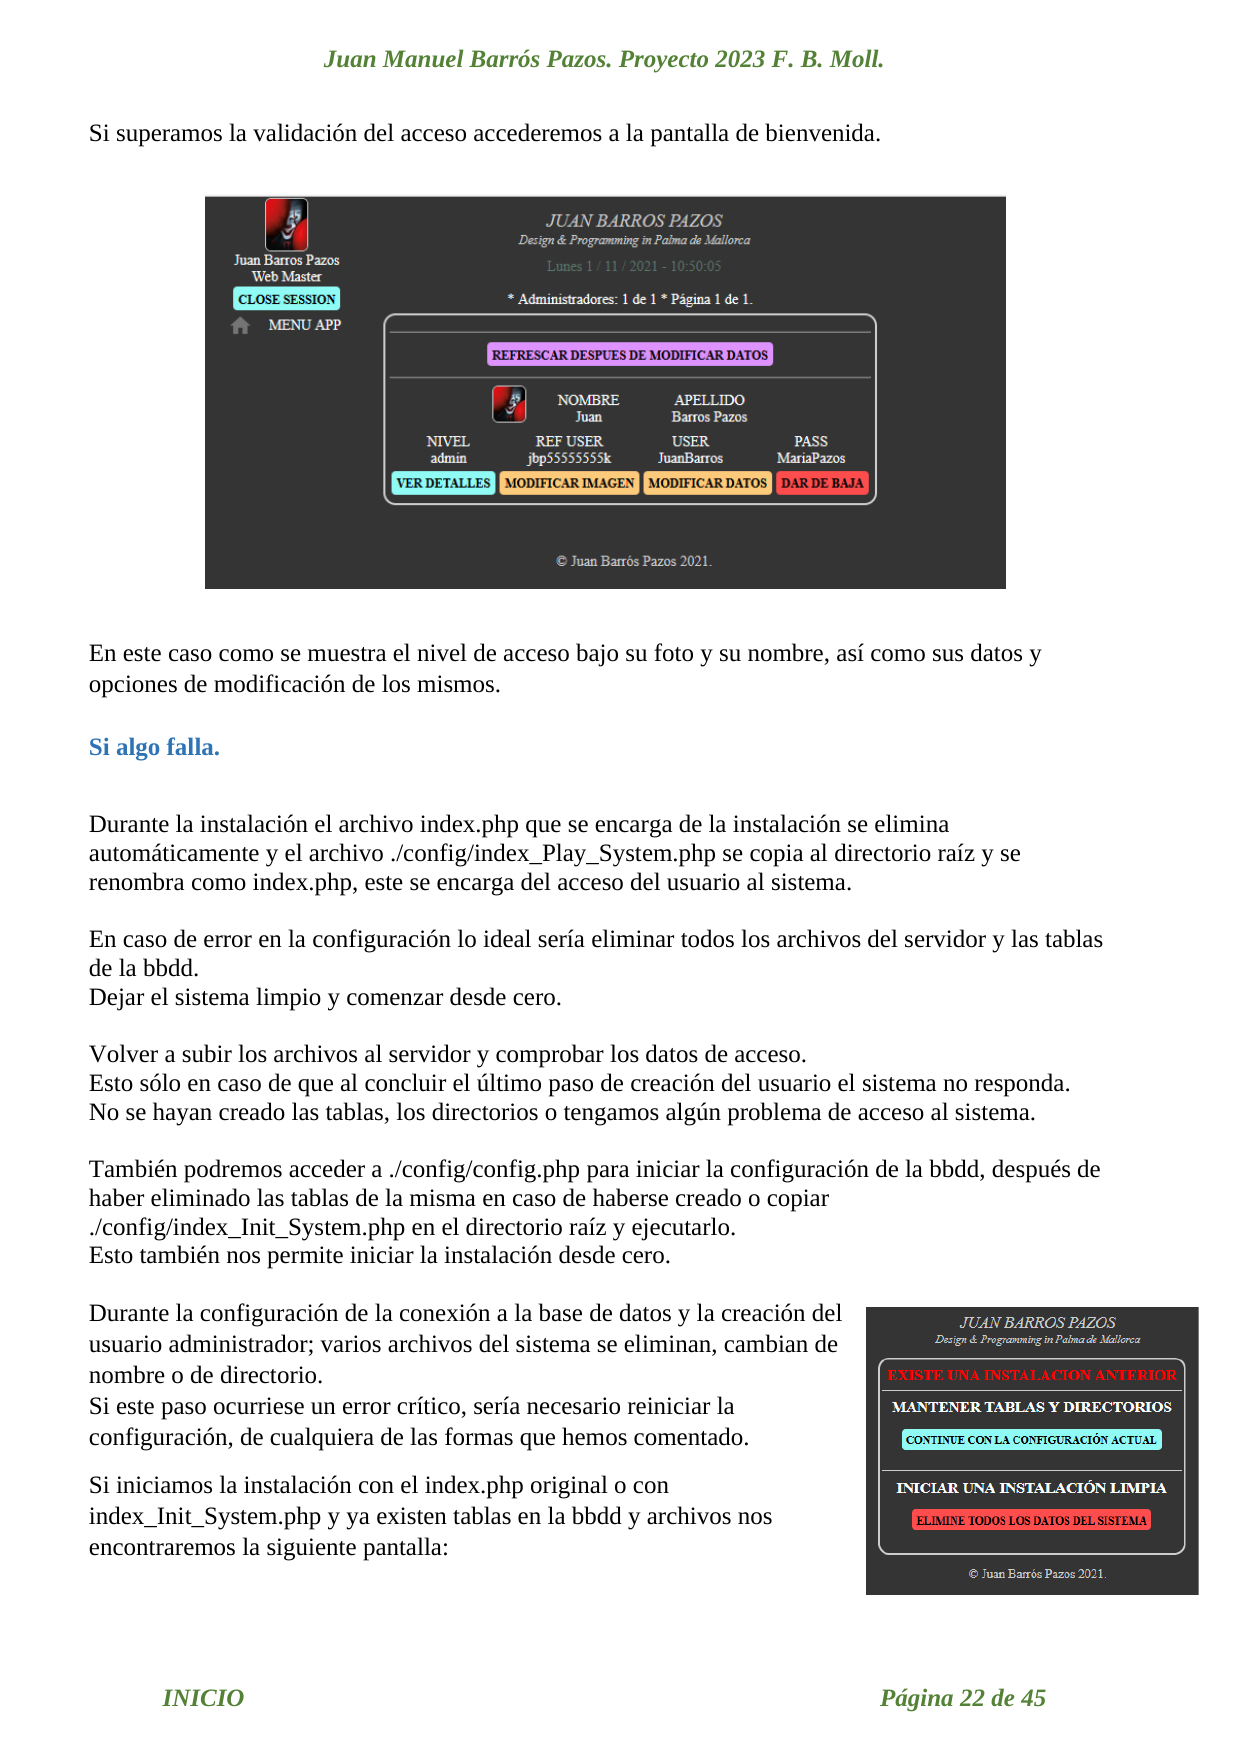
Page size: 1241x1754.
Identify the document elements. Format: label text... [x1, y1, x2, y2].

picture [866, 1307, 1199, 1595]
picture [205, 194, 1006, 589]
text También podremos acceder a ./config/config.php para iniciar la configuración de la bbdd, después de haber eliminado las tablas de la misma en caso de haberse creado o copiar ./config/index_Init_System.php en el directorio raíz y ejecutarlo. Esto también nos permite iniciar la instalación desde cero. [89, 1154, 1122, 1298]
text Volver a subir los archivos al servidor y comprobar los datos de acceso. Esto sólo en caso de que al concluir el último paso de creación del usuario el sistema no responda. No se hayan creado las tablas, los directorios o tengamos algún problema de acceso al sistema. [89, 1039, 1122, 1154]
text Si iniciamos la instalación con el index.php original o con index_Init_System.php y ya existen tablas en la bbdd y archivos nos encontraremos la siguiente pantalla: [89, 1470, 856, 1561]
text Durante la configuración de la conexión a la base de datos y la creación del usuario administrador; varios archivos del sistema se eliminan, cambian de nombre o de directorio. Si este paso ocurriese un error crítico, sería necesario reiniciar la configuración, de cualquiera de las formas que hemos comentado. [89, 1298, 856, 1451]
text En este caso como se muestra el nivel de acceso bajo su foto y su nombre, así como sus datos y opciones de modificación de los mismos. Si algo falla. [89, 607, 1122, 791]
text Dejar el sistema limpio y comenzar desde cero. [89, 982, 1122, 1039]
text Si superamos la validación del acceso accederemos a la pantalla de bienvenida. [89, 118, 1122, 147]
text Durante la instalación el archivo index.php que se encarga de la instalación se elimina automáticamente y el archivo ./config/index_Play_System.php se copia al directorio raíz y se renombra como index.php, este se encarga del acceso del usuario al sistema. En caso de error en la configuración lo ideal sería eliminar todos los archivos del servidor y las tablas de la bbdd. [89, 809, 1122, 982]
